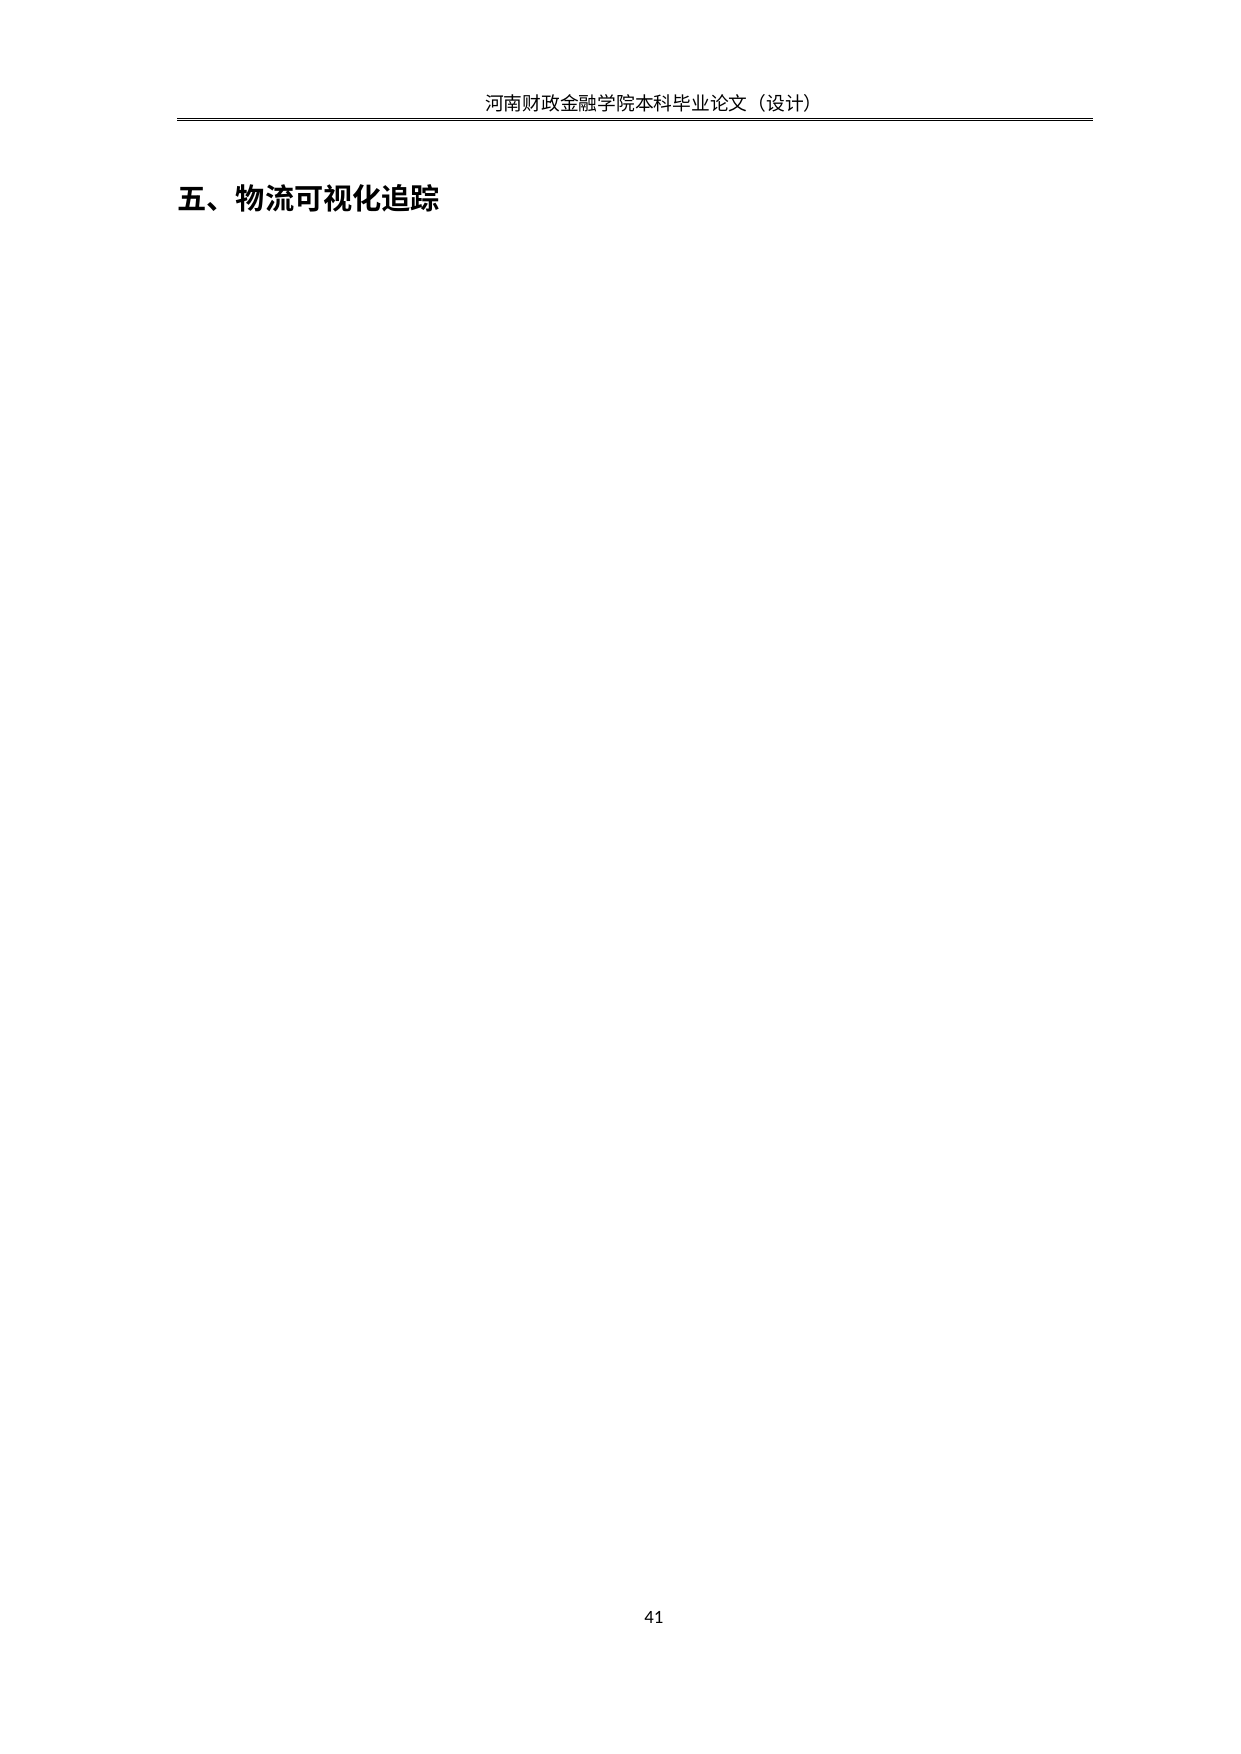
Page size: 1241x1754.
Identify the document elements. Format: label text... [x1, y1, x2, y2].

list 物流可视化追踪 [133, 163, 1093, 231]
